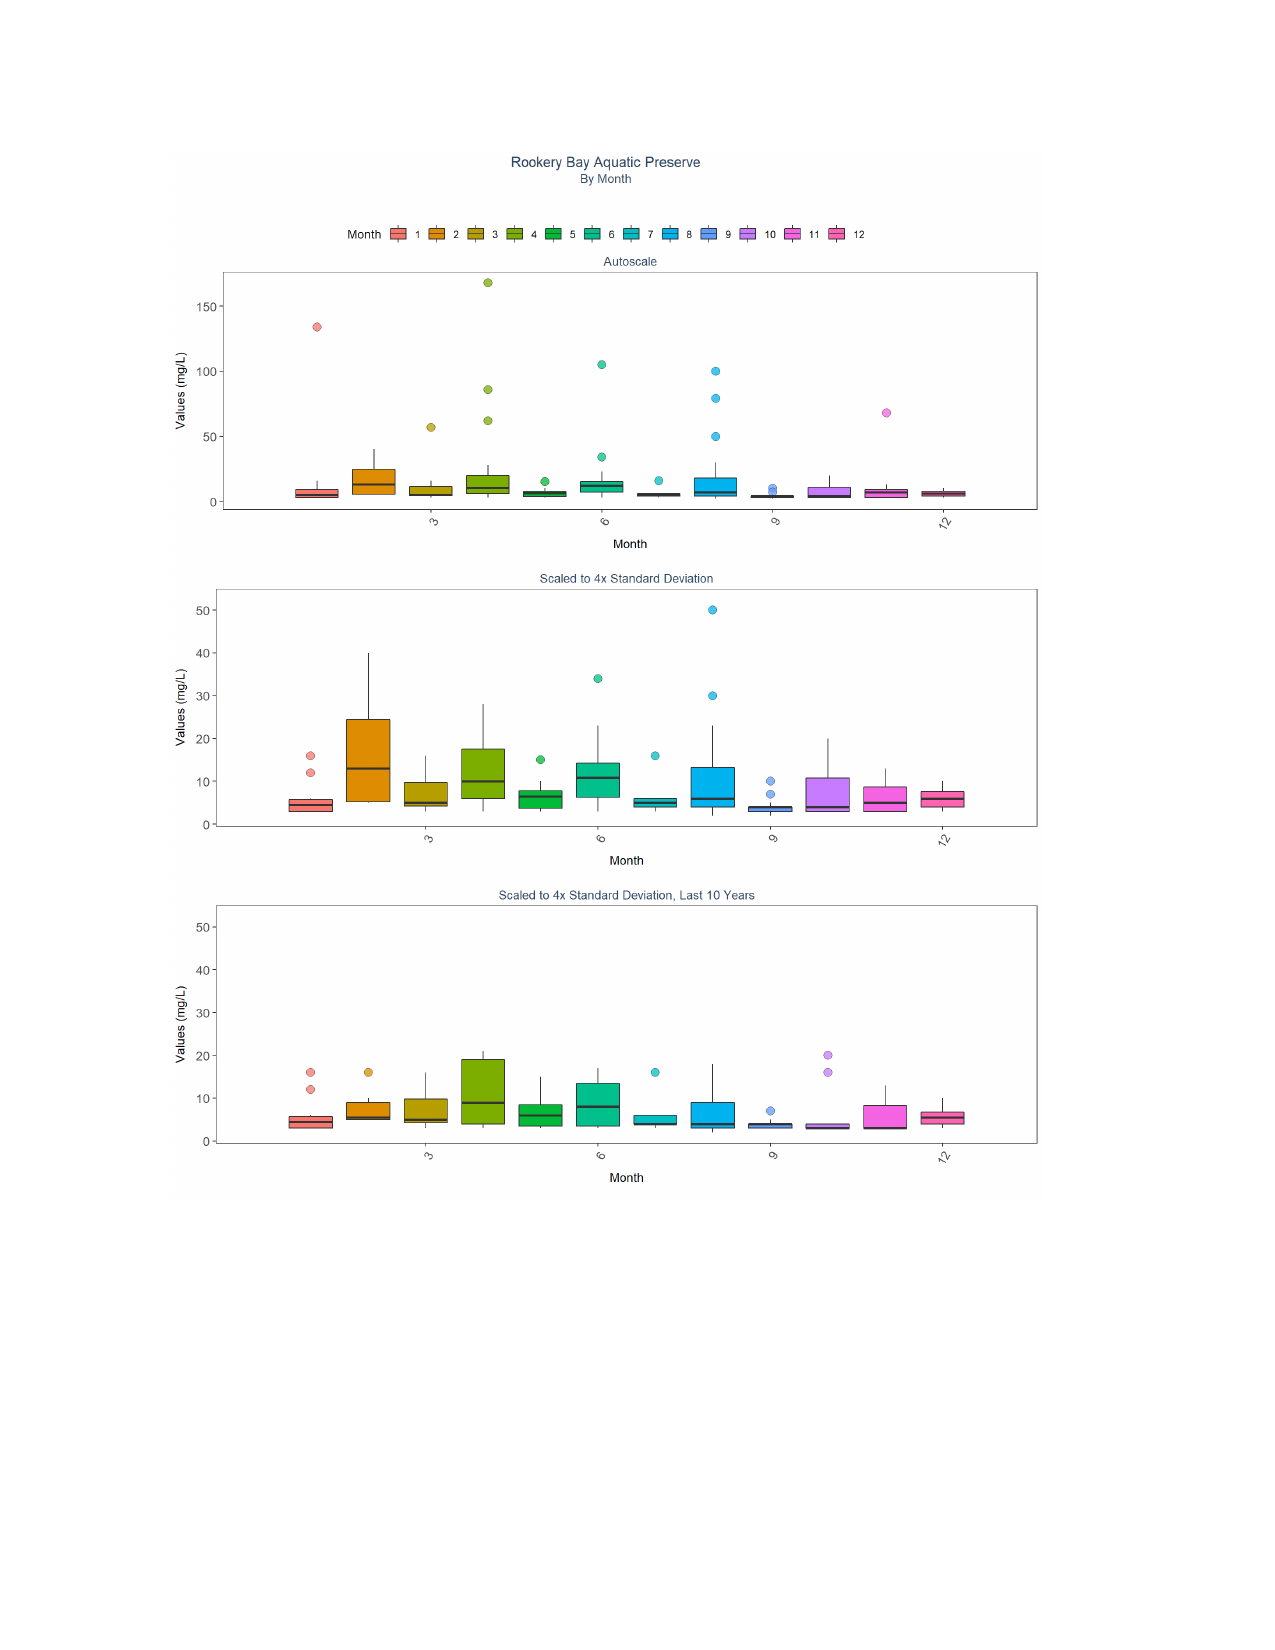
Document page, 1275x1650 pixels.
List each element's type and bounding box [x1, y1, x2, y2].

picture [168, 150, 1044, 1200]
